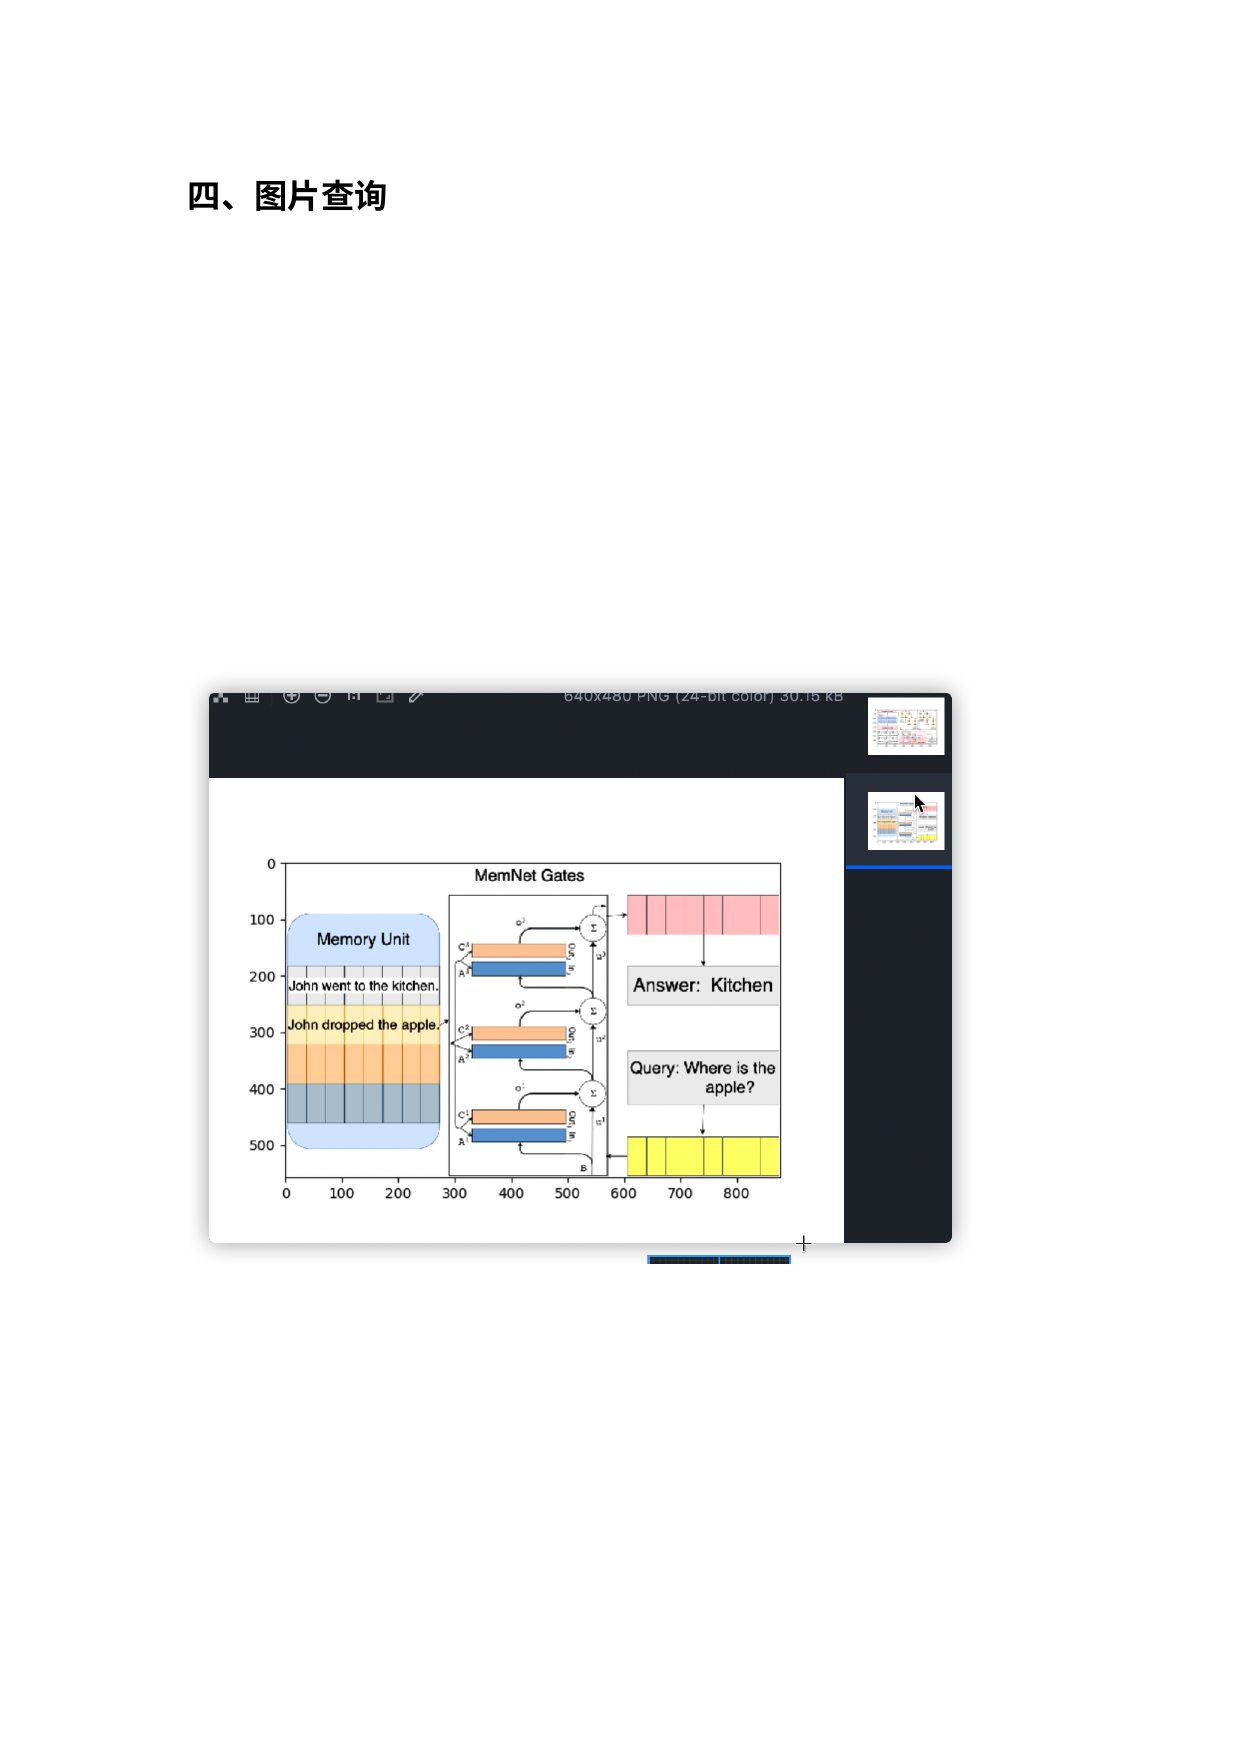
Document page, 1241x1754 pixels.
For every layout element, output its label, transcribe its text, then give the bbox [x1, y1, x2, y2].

picture [187, 671, 973, 1264]
